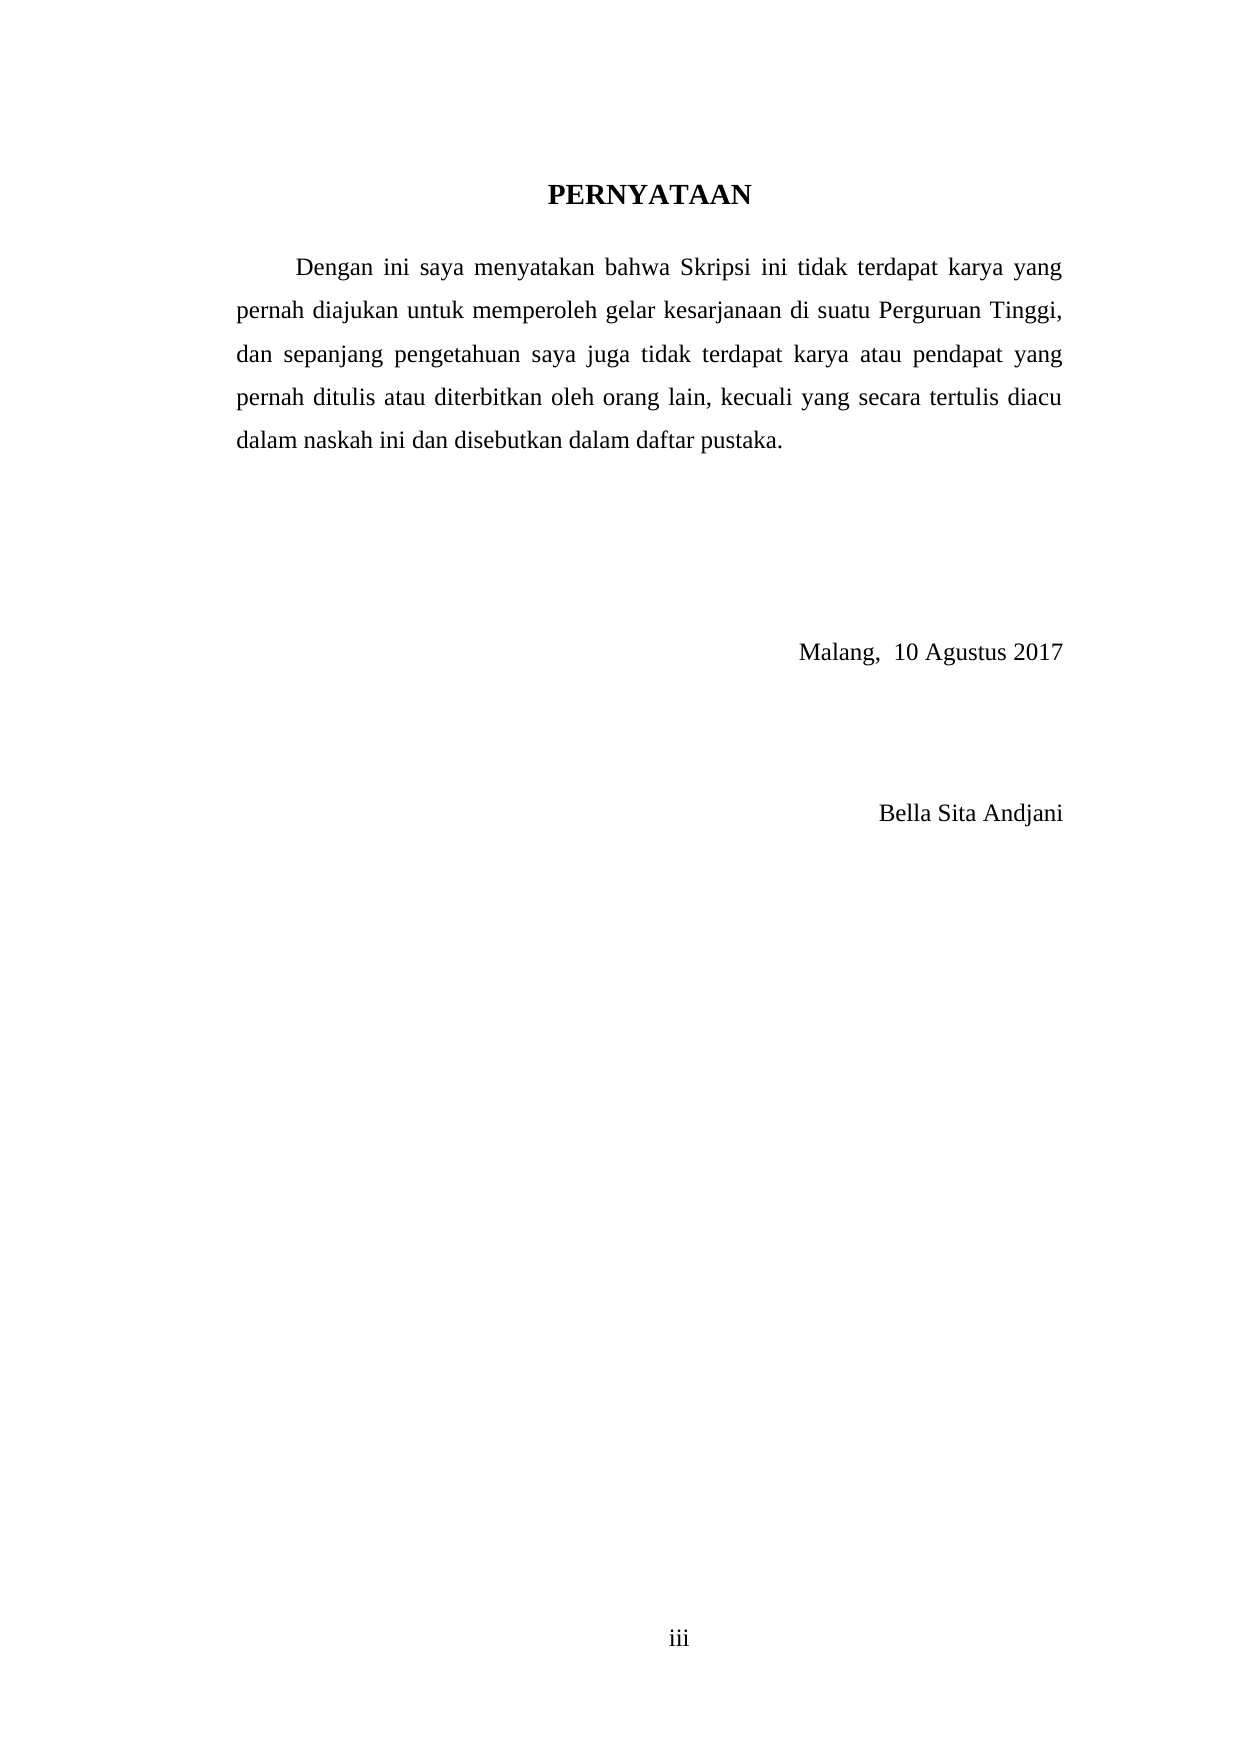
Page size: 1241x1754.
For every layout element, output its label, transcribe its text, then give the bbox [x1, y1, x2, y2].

text Malang, 10 Agustus 2017 [236, 637, 1063, 665]
text Bella Sita Andjani [236, 798, 1063, 827]
subtitle PERNYATAAN [236, 177, 1063, 211]
text Dengan ini saya menyatakan bahwa Skripsi ini tidak terdapat karya yang pernah diajukan untuk memperoleh gelar kesarjanaan di suatu Perguruan Tinggi, dan sepanjang pengetahuan saya juga tidak terdapat karya atau pendapat yang pernah ditulis atau diterbitkan oleh orang lain, kecuali yang secara tertulis diacu dalam naskah ini dan disebutkan dalam daftar pustaka. [236, 252, 1063, 454]
